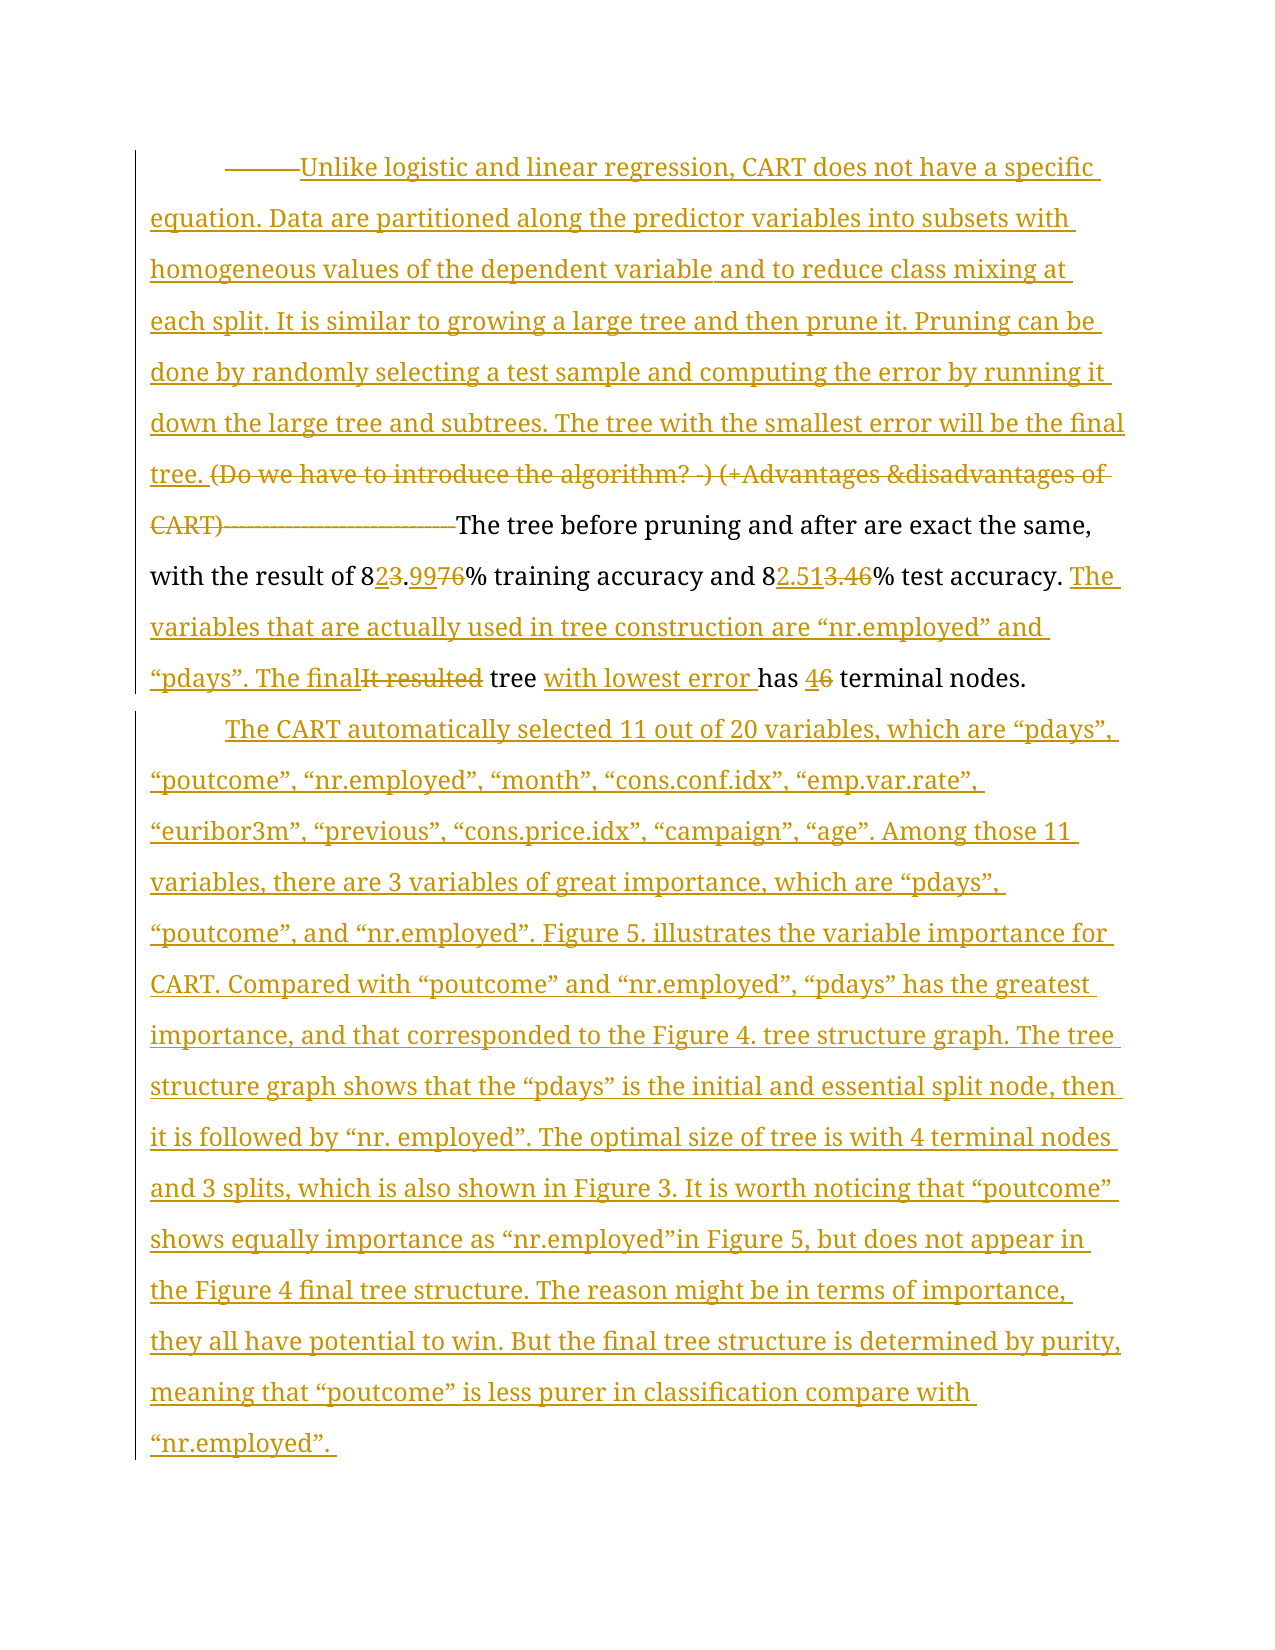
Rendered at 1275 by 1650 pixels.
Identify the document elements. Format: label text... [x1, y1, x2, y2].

text The tree before pruning and after are exact the same, with the result of 8.% training accuracy and 8% test accuracy. tree has terminal nodes. [150, 436, 1125, 694]
text The tree before pruning and after are exact the same, with the result of 8.% training accuracy and 8% test accuracy. tree has terminal nodes. [150, 150, 1125, 434]
